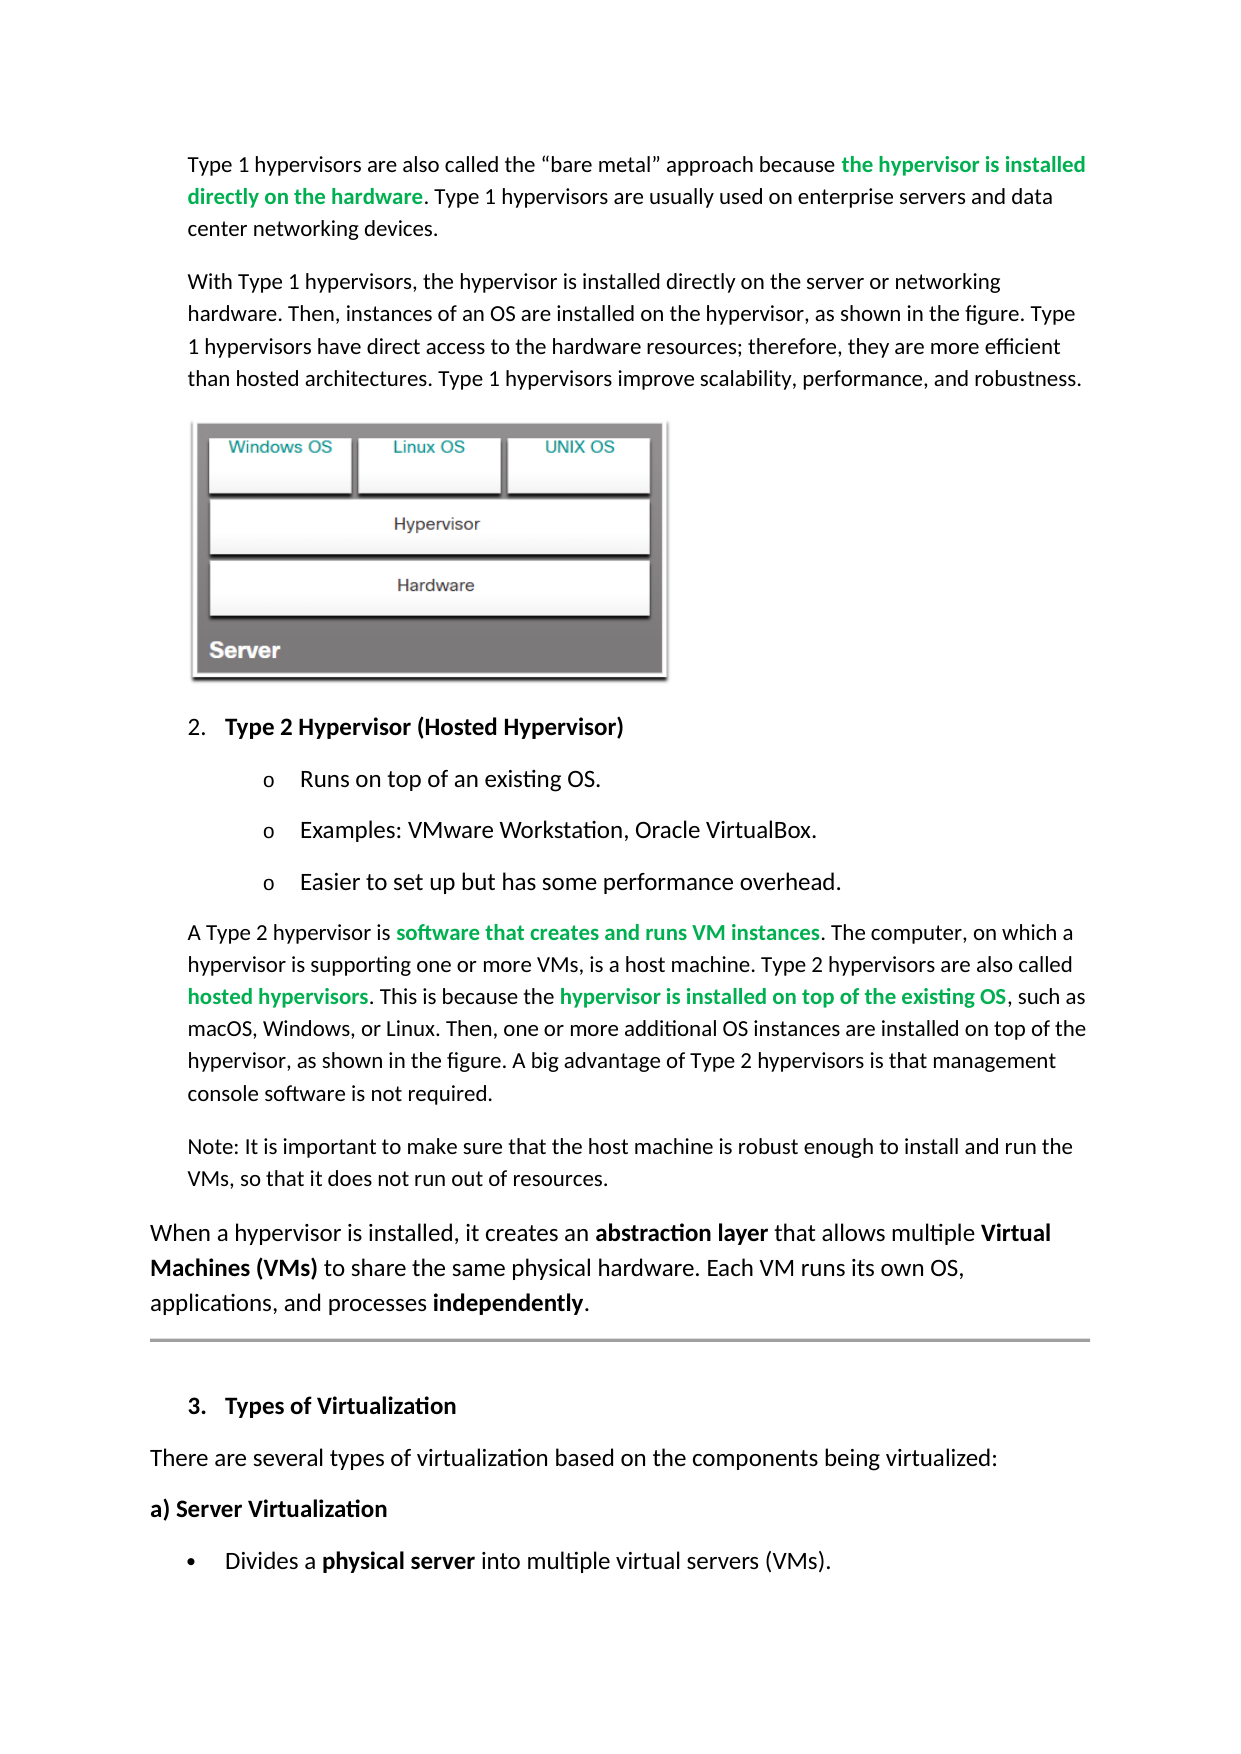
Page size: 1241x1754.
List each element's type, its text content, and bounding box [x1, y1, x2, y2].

picture [187, 417, 672, 686]
text a) Server Virtualization [150, 1494, 1090, 1524]
text Type 1 hypervisors are also called the “bare metal” approach because the hypervisor is installed directly on the hardware. Type 1 hypervisors are usually used on enterprise servers and data center networking devices. [187, 150, 1090, 242]
text There are several types of virtualization based on the components being virtualized: [150, 1442, 1090, 1472]
list Runs on top of an existing OS. [262, 763, 1090, 793]
text When a hypervisor is installed, it creates an abstraction layer that allows multiple Virtual Machines (VMs) to share the same physical hardware. Each VM runs its own OS, applications, and processes independently. [150, 1217, 1090, 1317]
list Types of Virtualization [187, 1390, 1090, 1421]
list Examples: VMware Workstation, Oracle VirtualBox. [262, 814, 1090, 845]
text A Type 2 hypervisor is software that creates and runs VM instances. The computer, on which a hypervisor is supporting one or more VMs, is a host machine. Type 2 hypervisors are also called hosted hypervisors. This is because the hypervisor is installed on top of the existing OS, such as macOS, Windows, or Linux. Then, one or more additional OS instances are installed on top of the hypervisor, as shown in the figure. A big advantage of Type 2 hypervisors is that management console software is not required. [187, 918, 1090, 1107]
list Type 2 Hypervisor (Hosted Hypervisor) [187, 711, 1090, 742]
text With Type 1 hypervisors, the hypervisor is installed directly on the server or networking hardware. Then, instances of an OS are installed on the hypervisor, as shown in the figure. Type 1 hypervisors have direct access to the hardware resources; therefore, they are more efficient than hosted architectures. Type 1 hypervisors improve scalability, performance, and robustness. [187, 267, 1090, 392]
list Divides a physical server into multiple virtual servers (VMs). [187, 1545, 1090, 1576]
list Easier to set up but has some performance overhead. [262, 866, 1090, 897]
text Note: It is important to make sure that the host machine is robust enough to install and run the VMs, so that it does not run out of resources. [187, 1132, 1090, 1192]
